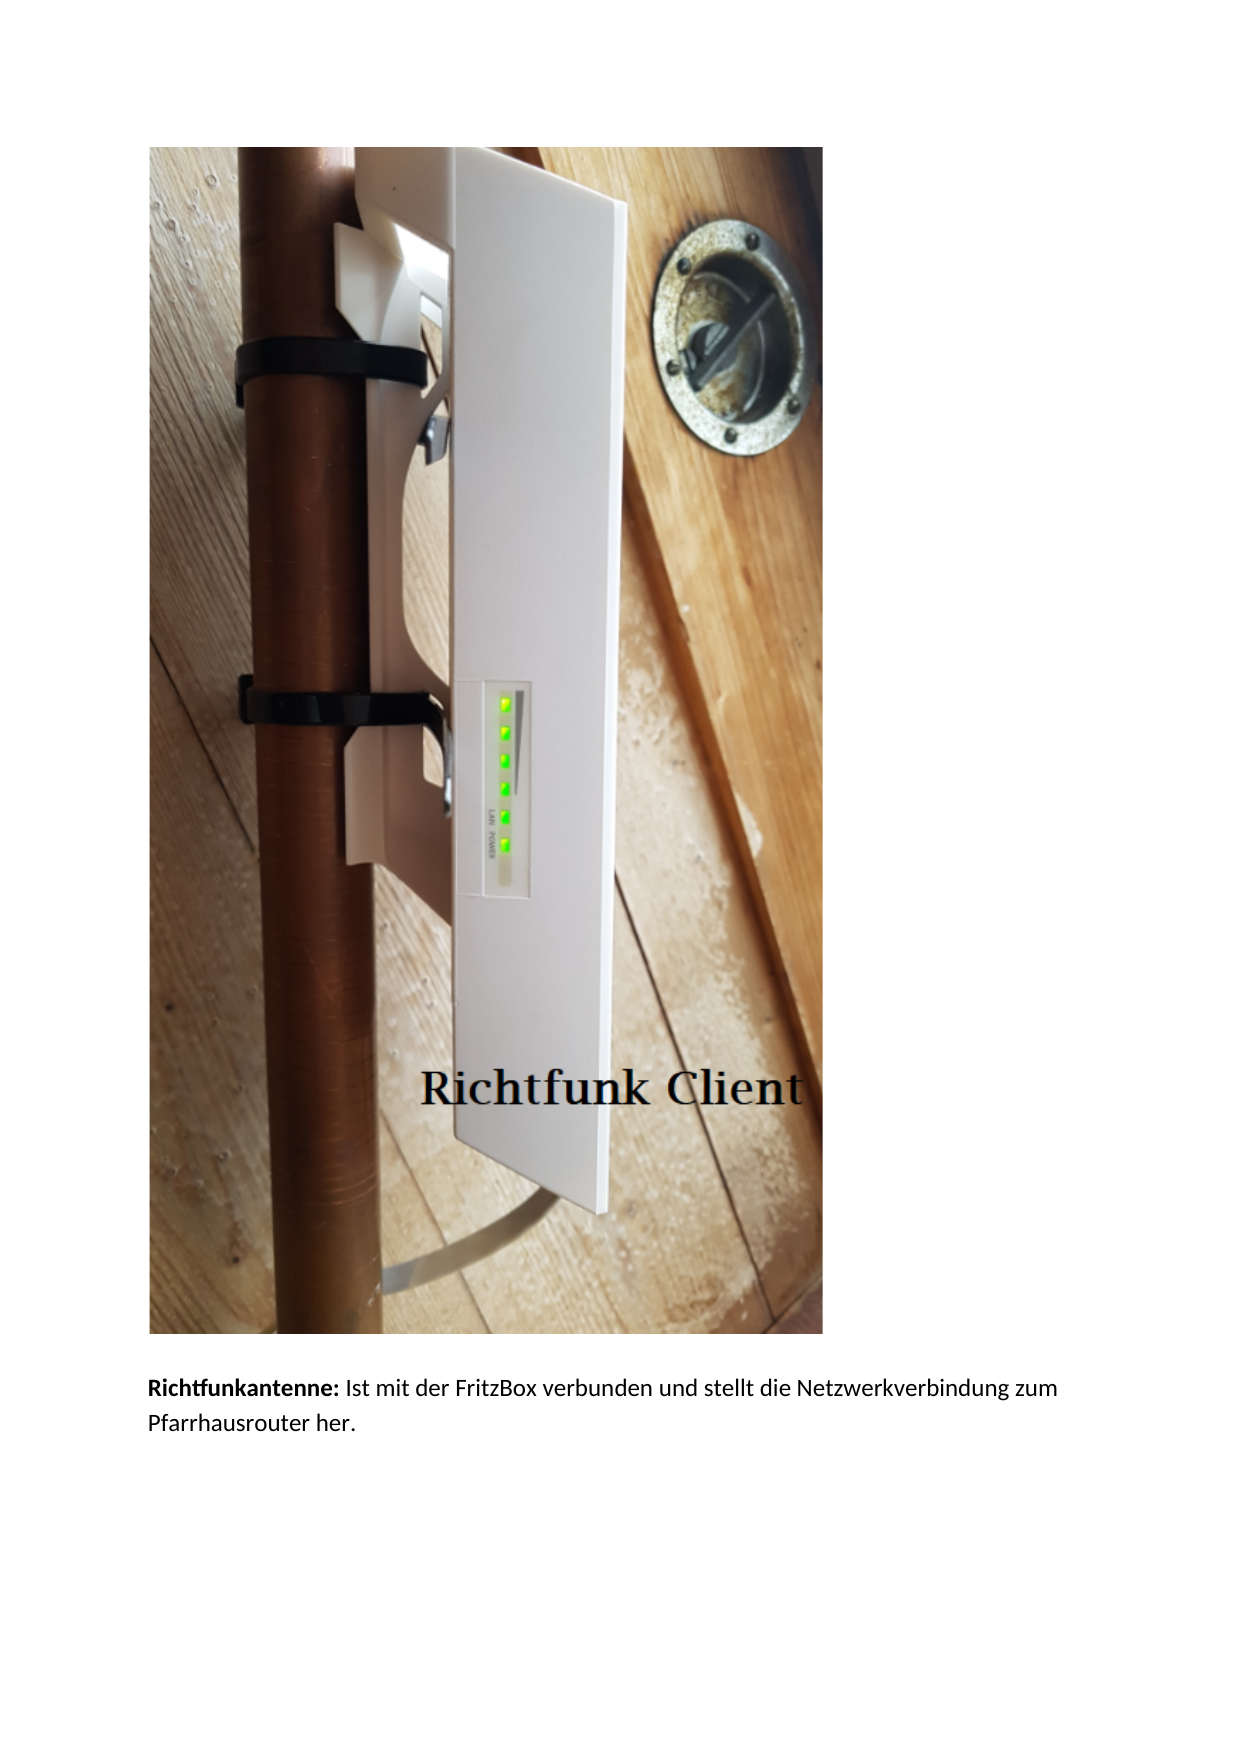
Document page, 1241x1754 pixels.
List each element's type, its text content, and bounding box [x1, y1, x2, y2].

text Richtfunkantenne: Ist mit der FritzBox verbunden und stellt die Netzwerkverbindung zum Pfarrhausrouter her. [148, 1373, 1093, 1438]
picture [147, 147, 823, 1334]
